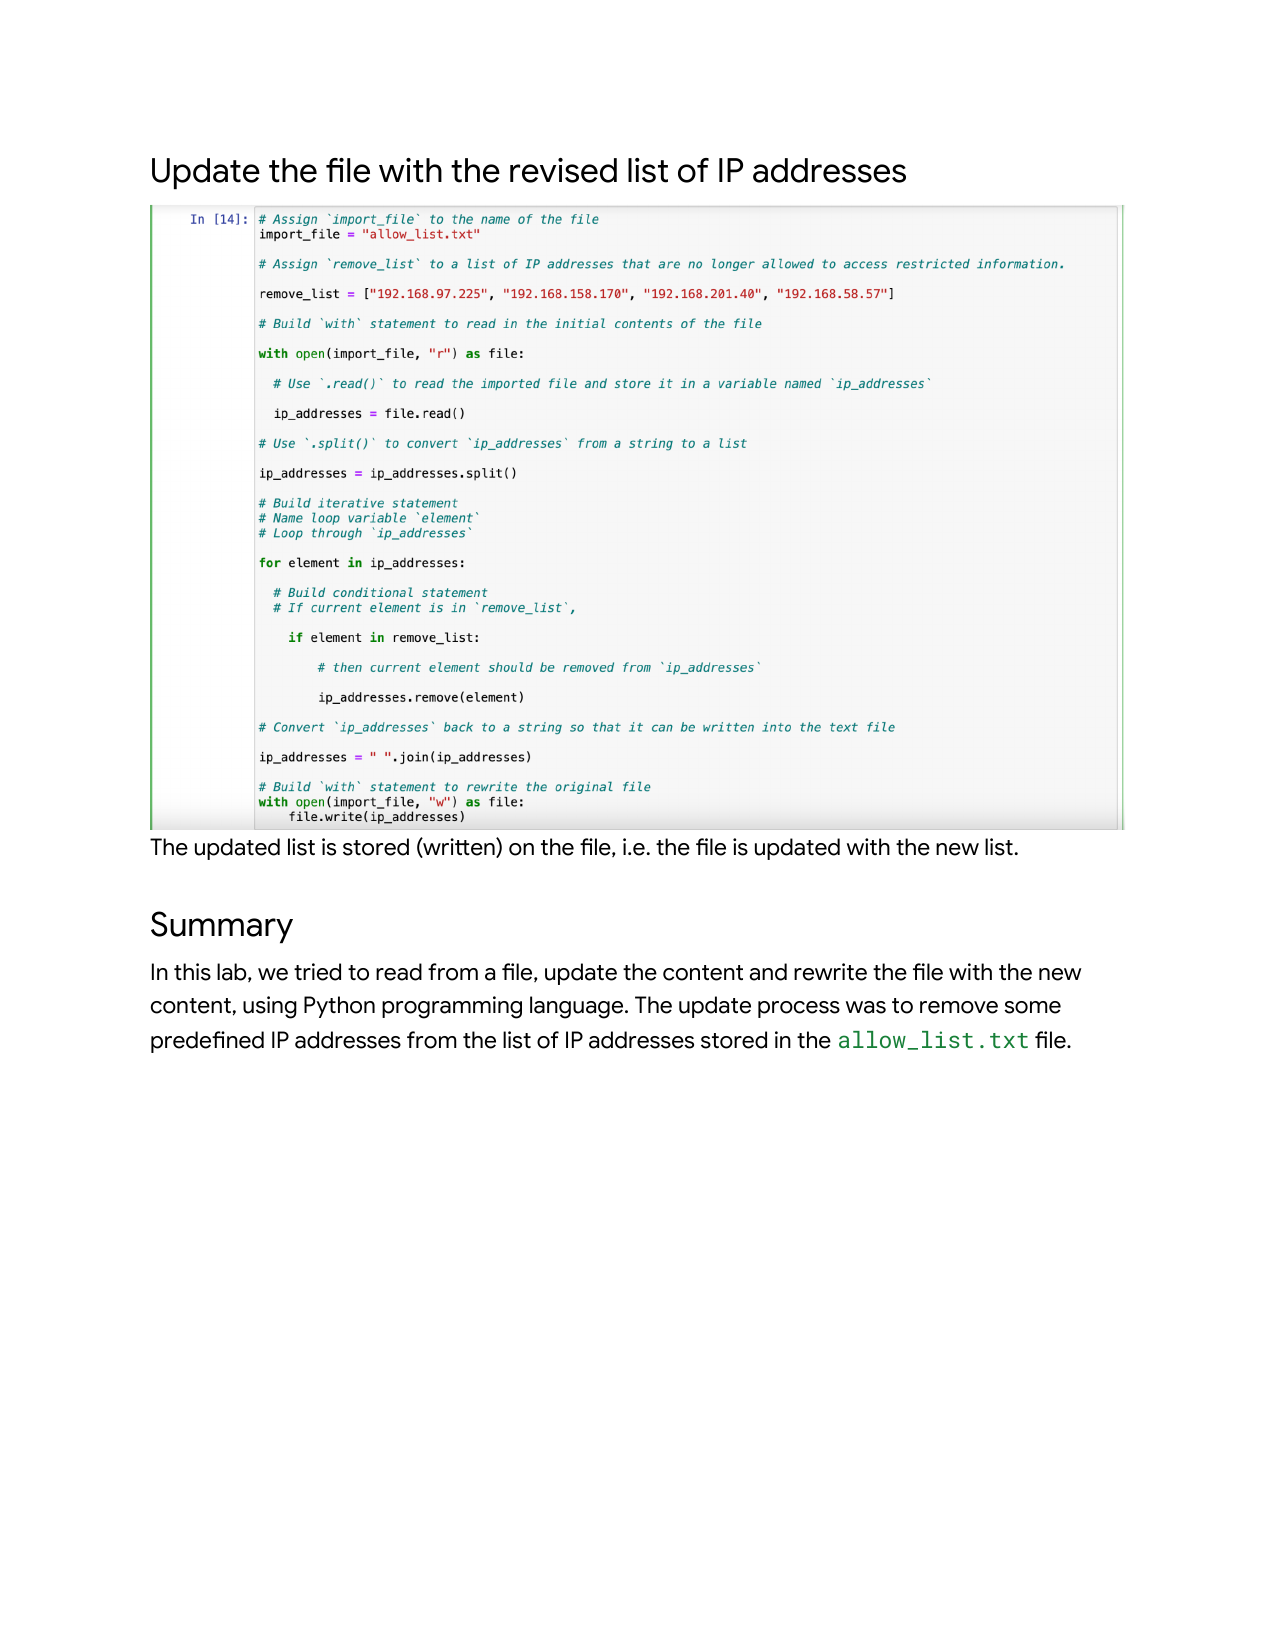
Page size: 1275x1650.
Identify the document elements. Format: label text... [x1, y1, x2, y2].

text The updated list is stored (written) on the file, i.e. the file is updated with the new list. [150, 830, 1125, 862]
subtitle Update the file with the revised list of IP addresses [150, 150, 1125, 192]
subtitle Summary [150, 904, 1125, 946]
text In this lab, we tried to read from a file, update the content and rewrite the file with the new content, using Python programming language. The update process was to remove some predefined IP addresses from the list of IP addresses stored in the allow_list.txt file. [150, 958, 1125, 1055]
picture [150, 204, 1125, 830]
